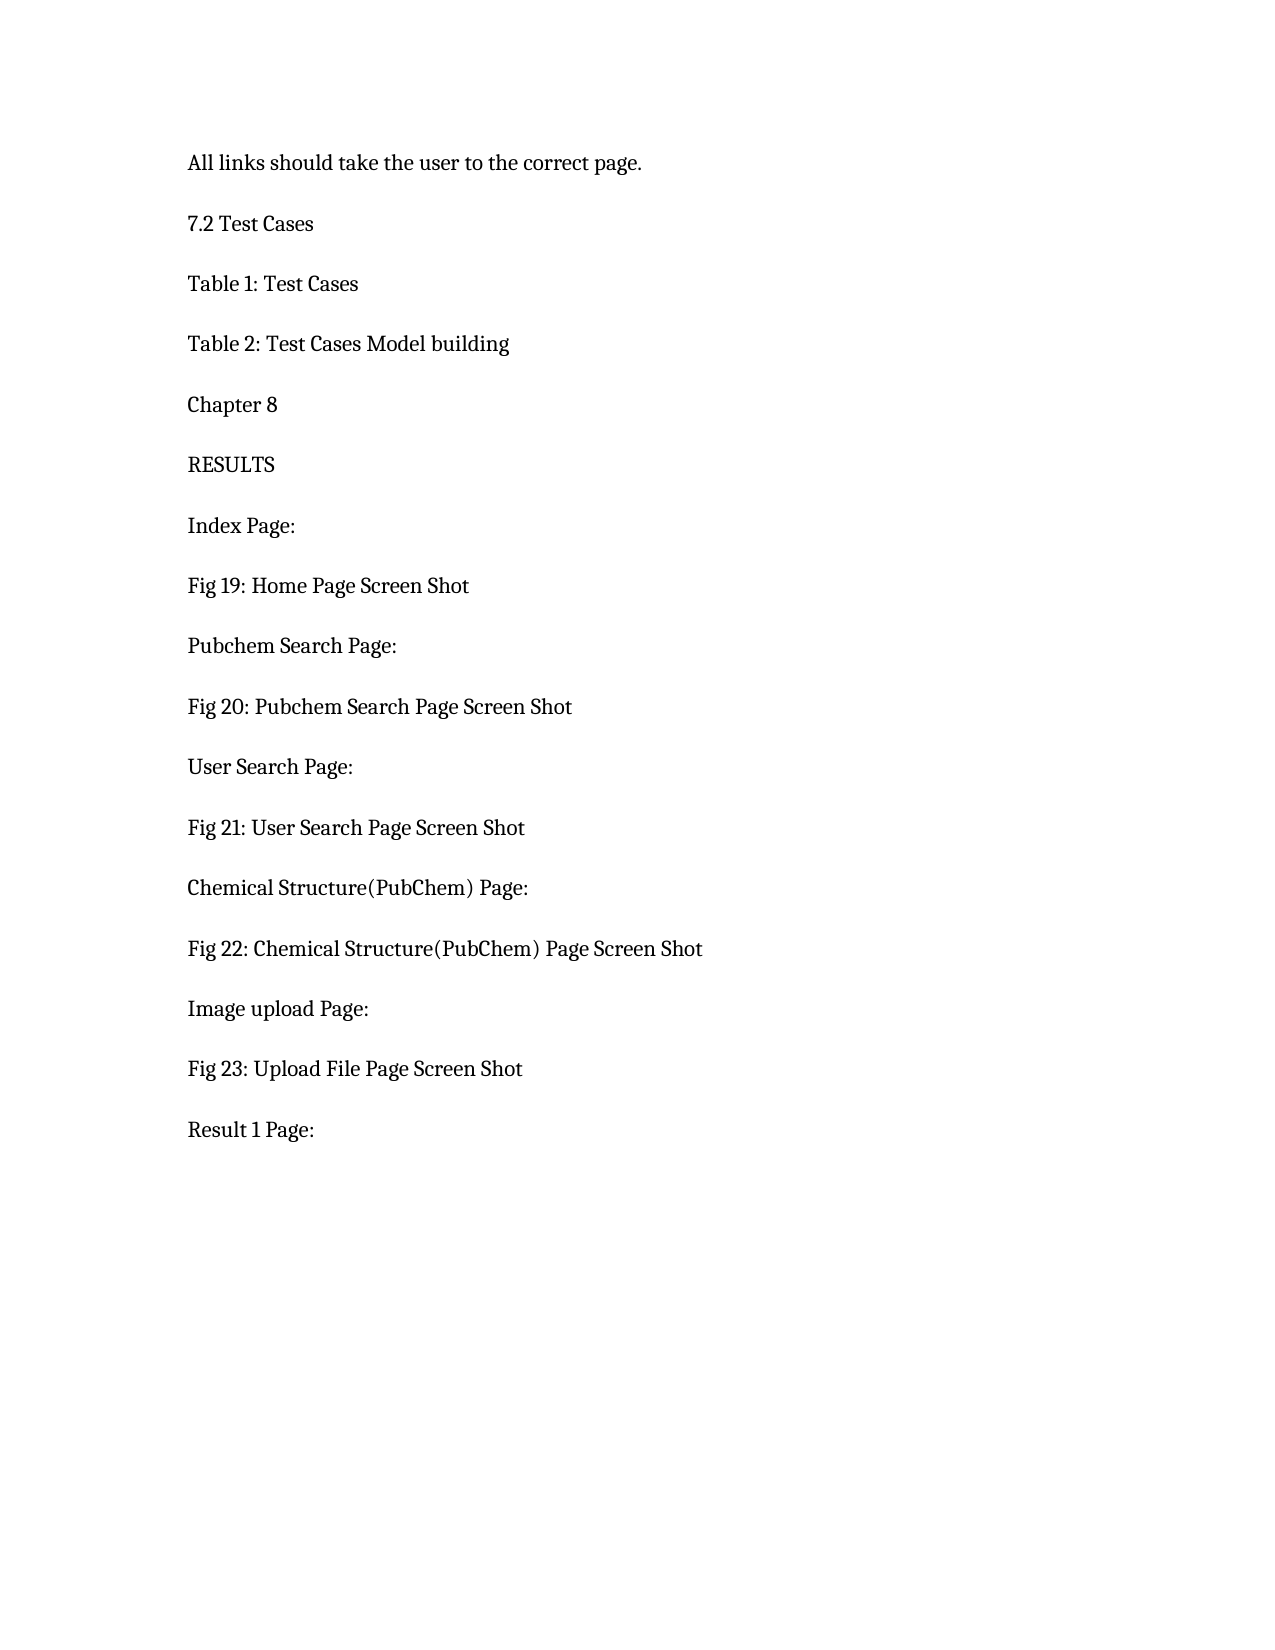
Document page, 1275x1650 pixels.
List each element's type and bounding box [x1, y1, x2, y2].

text [187, 150, 1087, 1173]
